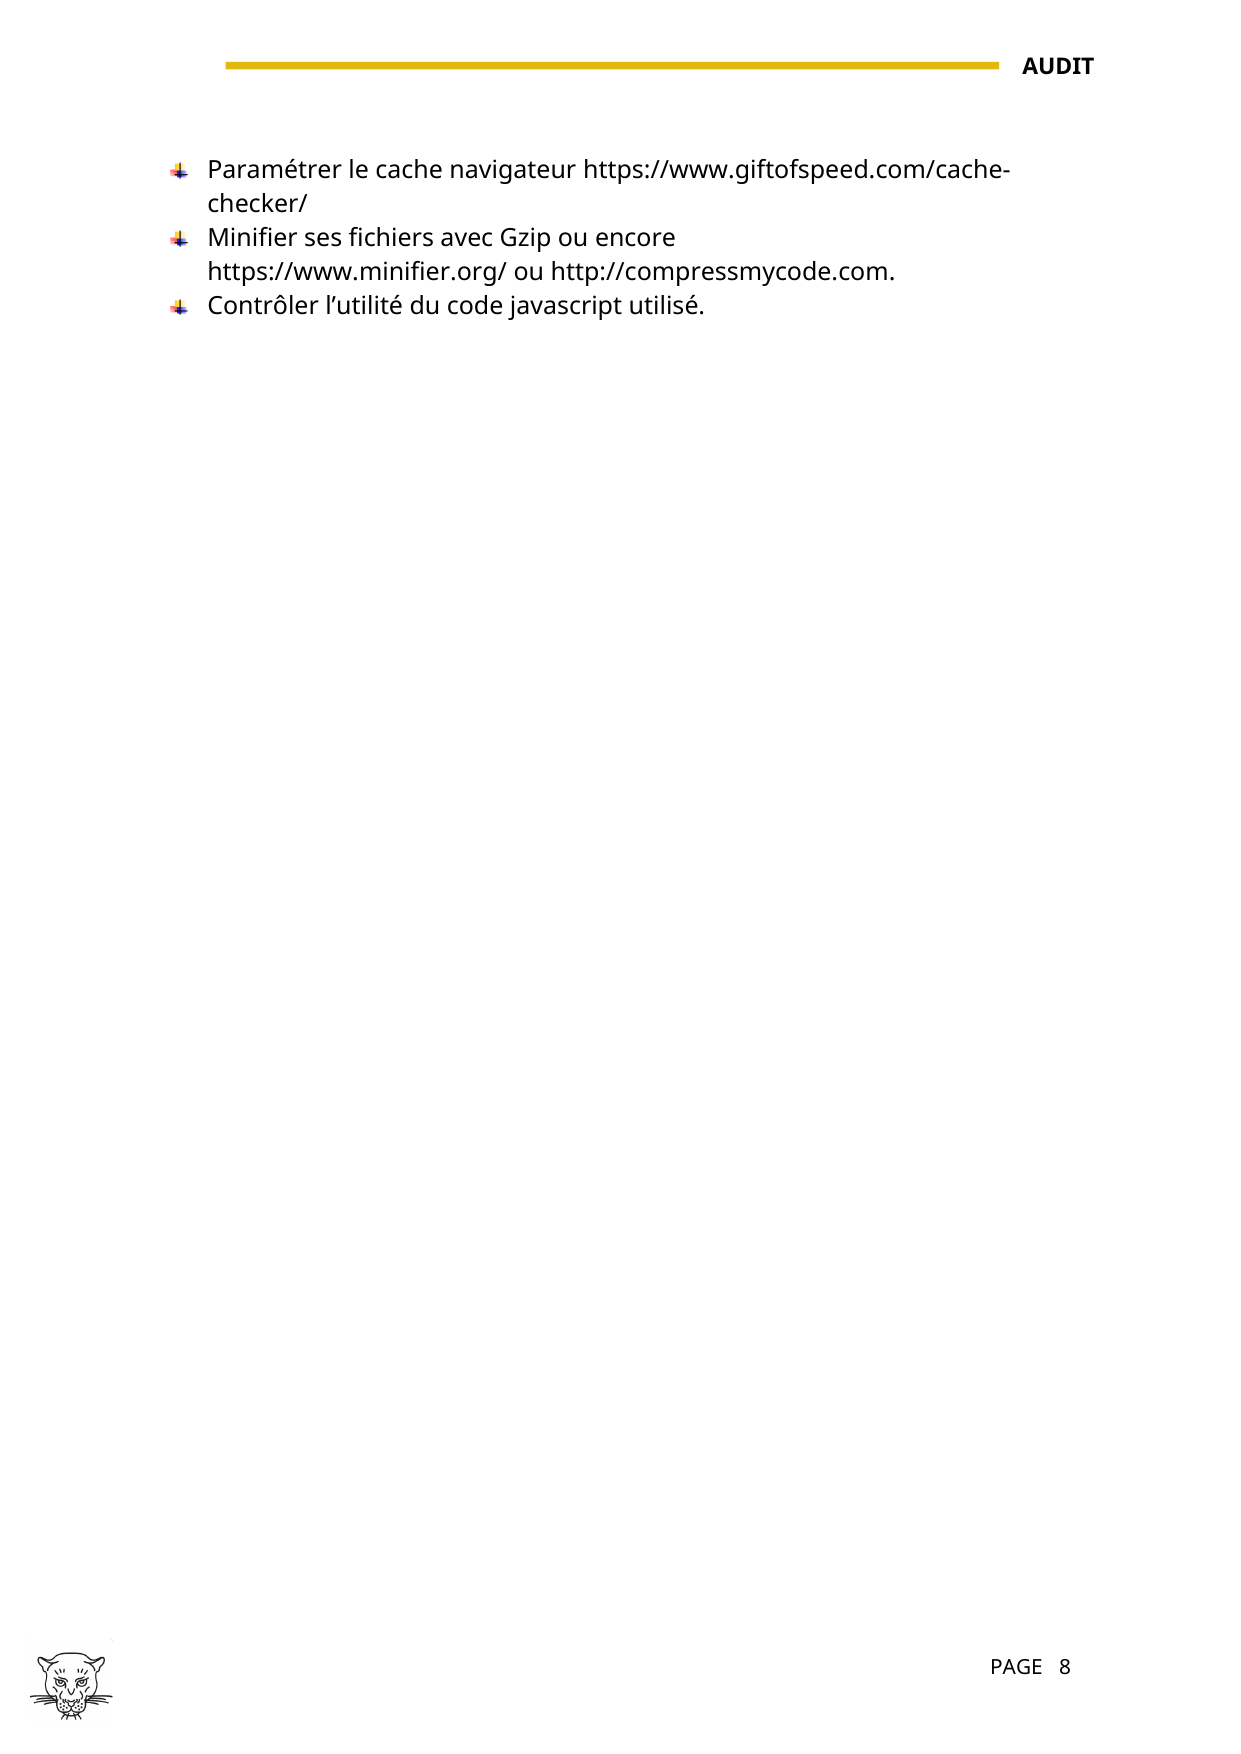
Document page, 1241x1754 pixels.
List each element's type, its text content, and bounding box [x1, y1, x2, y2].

list Paramétrer le cache navigateur https://www.giftofspeed.com/cache-checker/ [169, 151, 1108, 219]
list Contrôler l’utilité du code javascript utilisé. [169, 288, 1108, 322]
list Minifier ses fichiers avec Gzip ou encore https://www.minifier.org/ ou http://compressmycode.com. [169, 219, 1108, 288]
picture [170, 161, 188, 179]
picture [170, 298, 188, 315]
picture [29, 1639, 114, 1725]
picture [170, 229, 188, 247]
